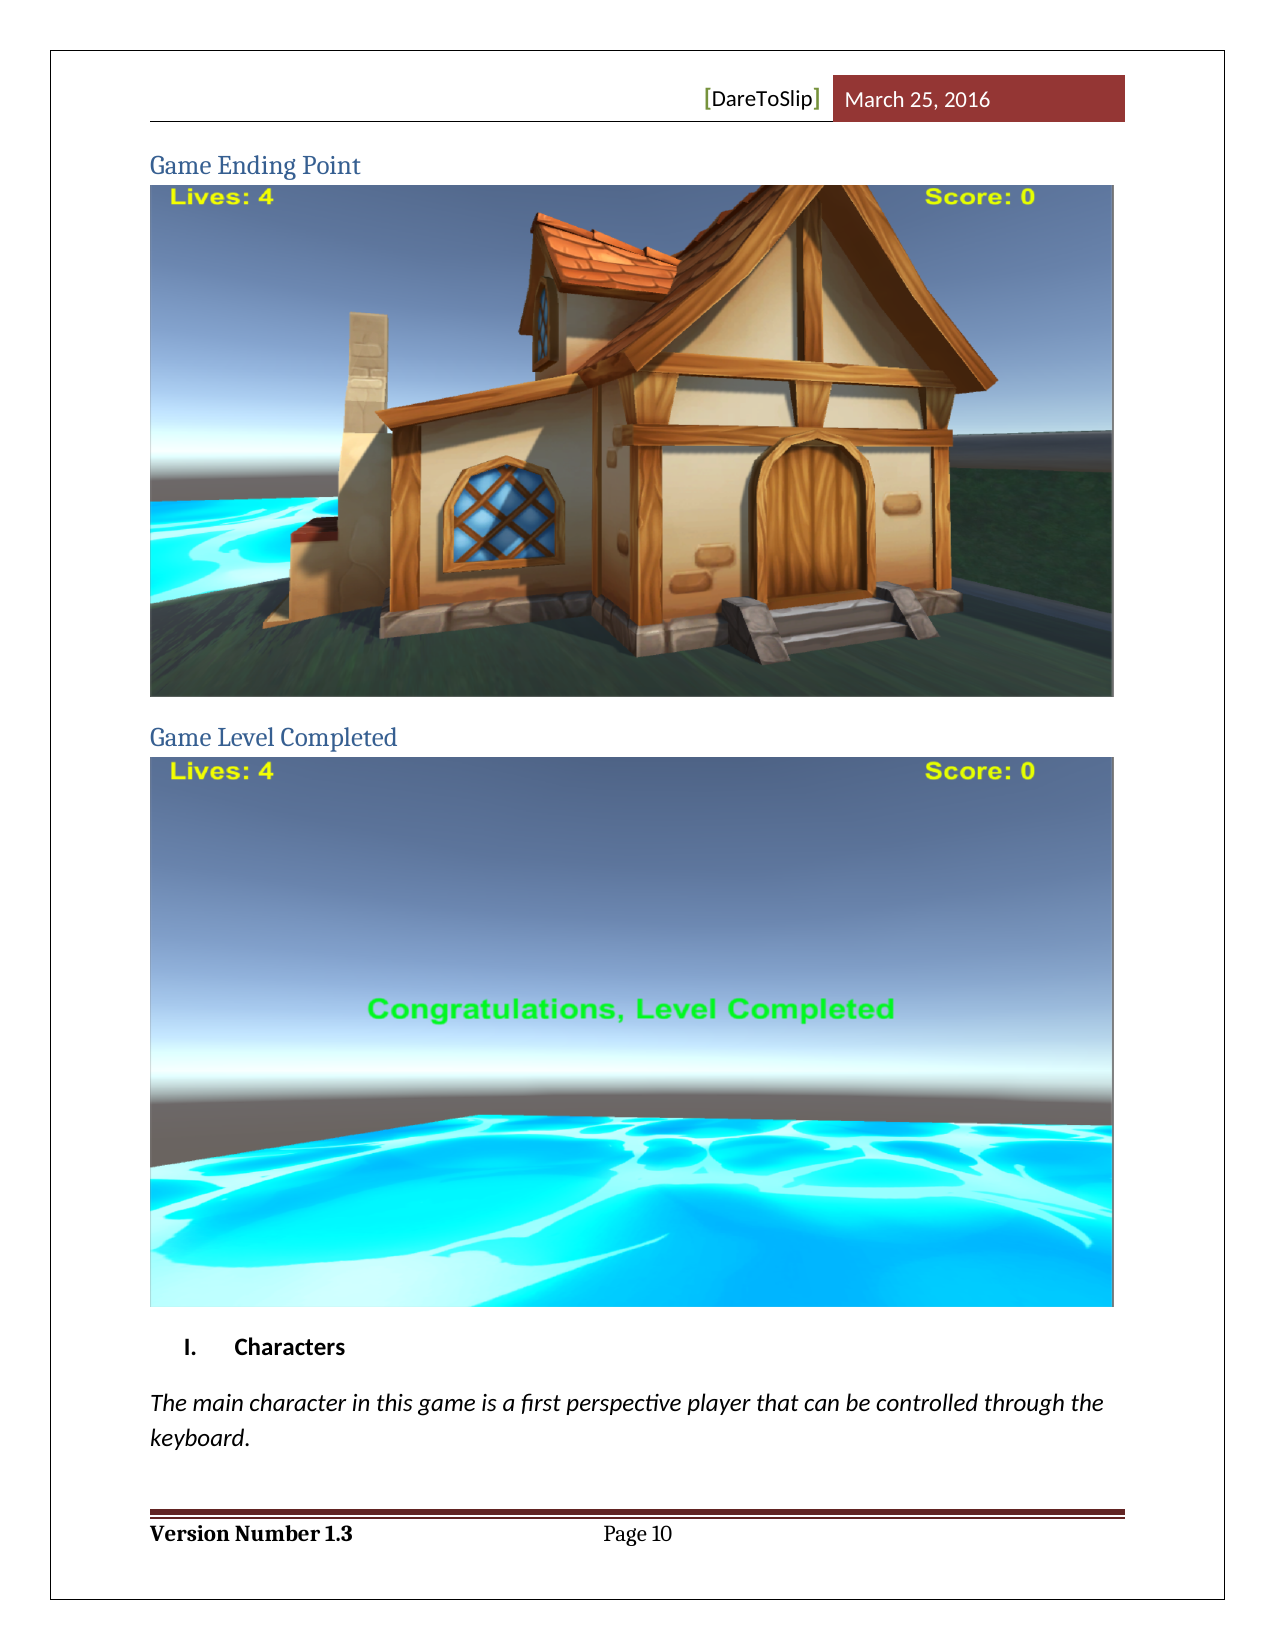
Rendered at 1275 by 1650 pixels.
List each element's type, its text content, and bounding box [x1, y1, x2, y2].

picture [150, 757, 1114, 1307]
list Characters [197, 1331, 1125, 1362]
picture [150, 185, 1114, 697]
subtitle Game Ending Point [150, 150, 1125, 181]
text The main character in this game is a first perspective player that can be controlled through the keyboard. [150, 1387, 1125, 1452]
